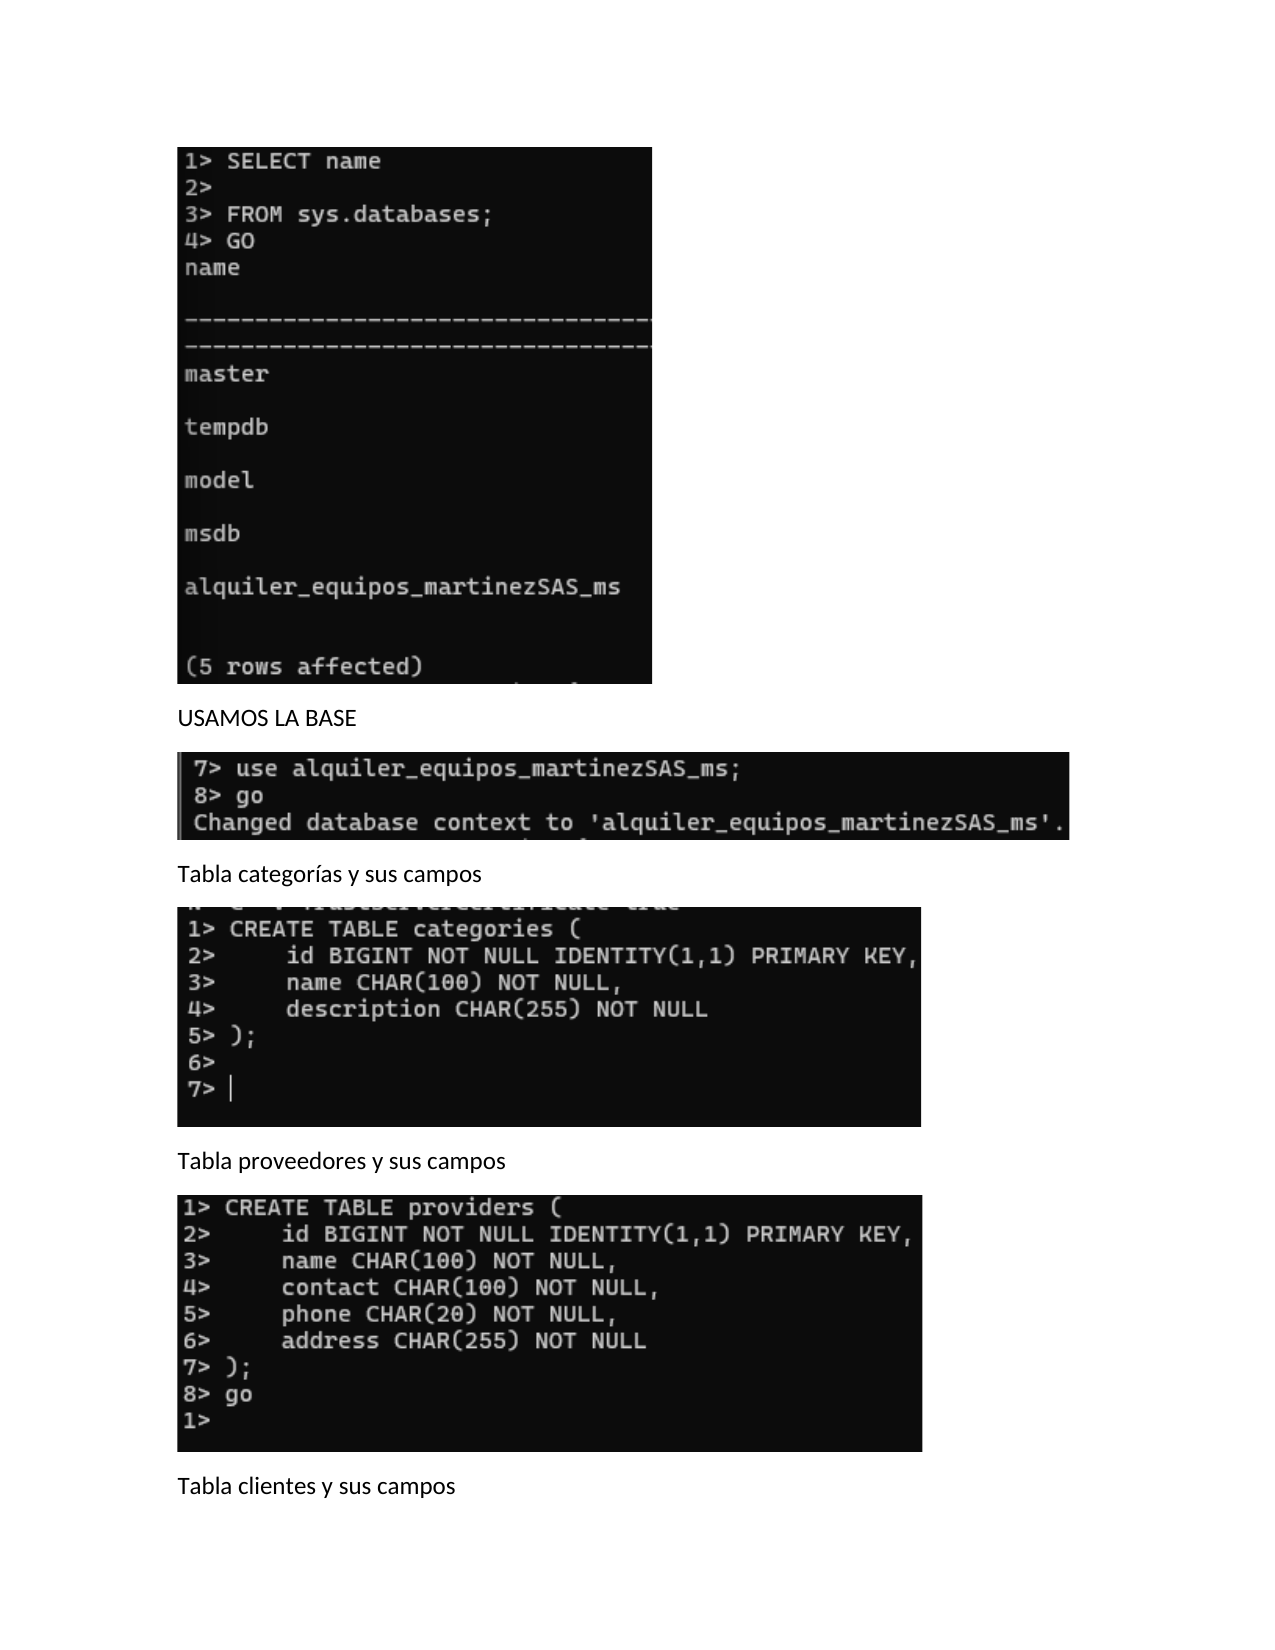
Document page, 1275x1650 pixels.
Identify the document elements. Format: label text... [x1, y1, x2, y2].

picture [177, 147, 653, 684]
picture [177, 907, 922, 1127]
text USAMOS LA BASE [177, 702, 1098, 733]
text Tabla categorías y sus campos [177, 858, 1098, 889]
text Tabla proveedores y sus campos [177, 1146, 1098, 1176]
text Tabla clientes y sus campos [177, 1470, 1098, 1501]
picture [177, 1195, 923, 1452]
picture [177, 752, 1070, 840]
